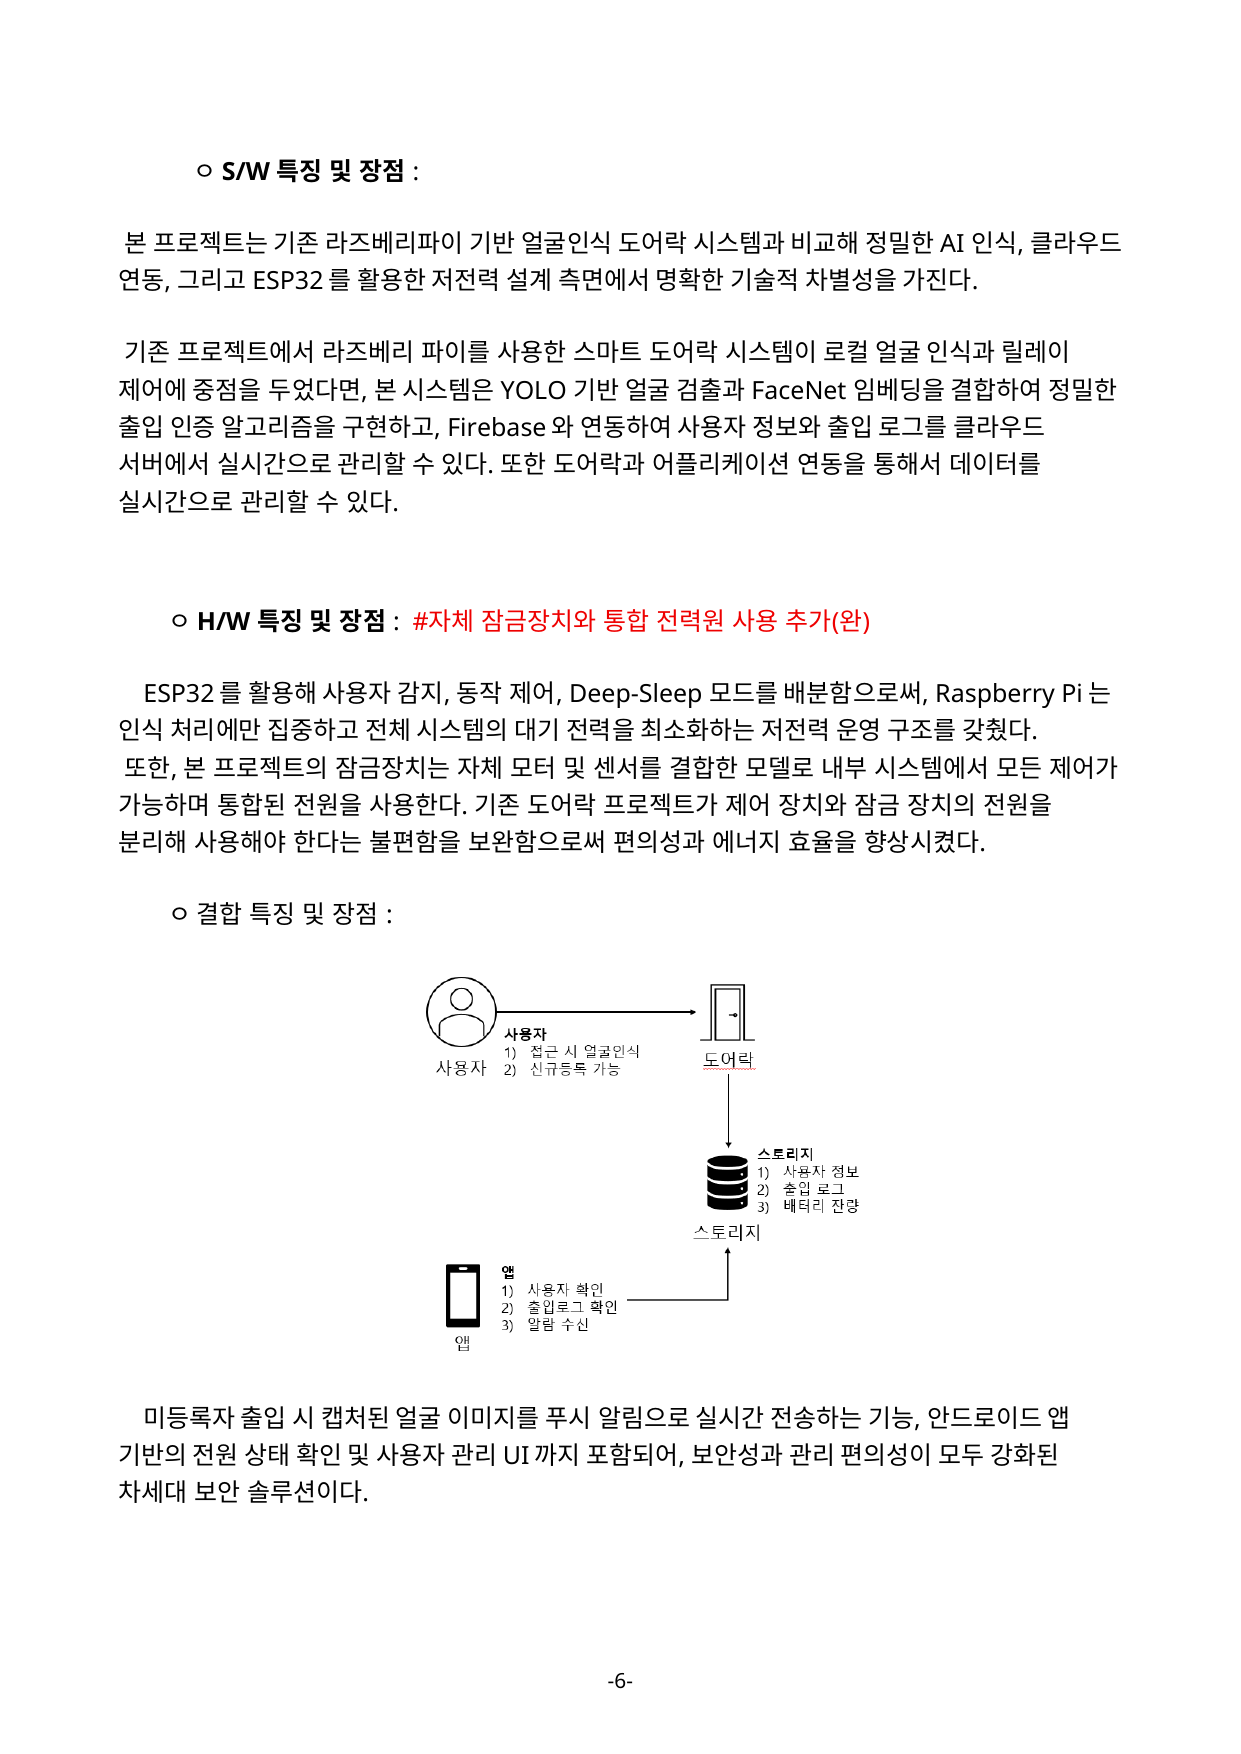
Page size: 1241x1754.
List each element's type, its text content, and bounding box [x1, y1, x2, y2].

text ESP32를 활용해 사용자 감지, 동작 제어, Deep-Sleep 모드를 배분함으로써, Raspberry Pi는 인식 처리에만 집중하고 전체 시스템의 대기 전력을 최소화하는 저전력 운영 구조를 갖췄다. [118, 673, 1122, 747]
text ㅇ 결합 특징 및 장점 : [118, 895, 1122, 931]
text ㅇ H/W 특징 및 장점 : #자체 잠금장치와 통합 전력원 사용 추가(완) [118, 601, 1122, 637]
text ㅇ S/W 특징 및 장점 : [118, 151, 1122, 187]
text 본 프로젝트는 기존 라즈베리파이 기반 얼굴인식 도어락 시스템과 비교해 정밀한 AI 인식, 클라우드 연동, 그리고 ESP32를 활용한 저전력 설계 측면에서 명확한 기술적 차별성을 가진다. [118, 223, 1122, 297]
picture [404, 967, 869, 1351]
text 기존 프로젝트에서 라즈베리 파이를 사용한 스마트 도어락 시스템이 로컬 얼굴 인식과 릴레이 제어에 중점을 두었다면, 본 시스템은 YOLO 기반 얼굴 검출과 FaceNet 임베딩을 결합하여 정밀한 출입 인증 알고리즘을 구현하고, Firebase와 연동하여 사용자 정보와 출입 로그를 클라우드 서버에서 실시간으로 관리할 수 있다. 또한 도어락과 어플리케이션 연동을 통해서 데이터를 실시간으로 관리할 수 있다. [118, 333, 1122, 518]
text 미등록자 출입 시 캡처된 얼굴 이미지를 푸시 알림으로 실시간 전송하는 기능, 안드로이드 앱 기반의 전원 상태 확인 및 사용자 관리 UI까지 포함되어, 보안성과 관리 편의성이 모두 강화된 차세대 보안 솔루션이다. [118, 1398, 1122, 1509]
text 또한, 본 프로젝트의 잠금장치는 자체 모터 및 센서를 결합한 모델로 내부 시스템에서 모든 제어가 가능하며 통합된 전원을 사용한다. 기존 도어락 프로젝트가 제어 장치와 잠금 장치의 전원을 분리해 사용해야 한다는 불편함을 보완함으로써 편의성과 에너지 효율을 향상시켰다. [118, 748, 1122, 859]
